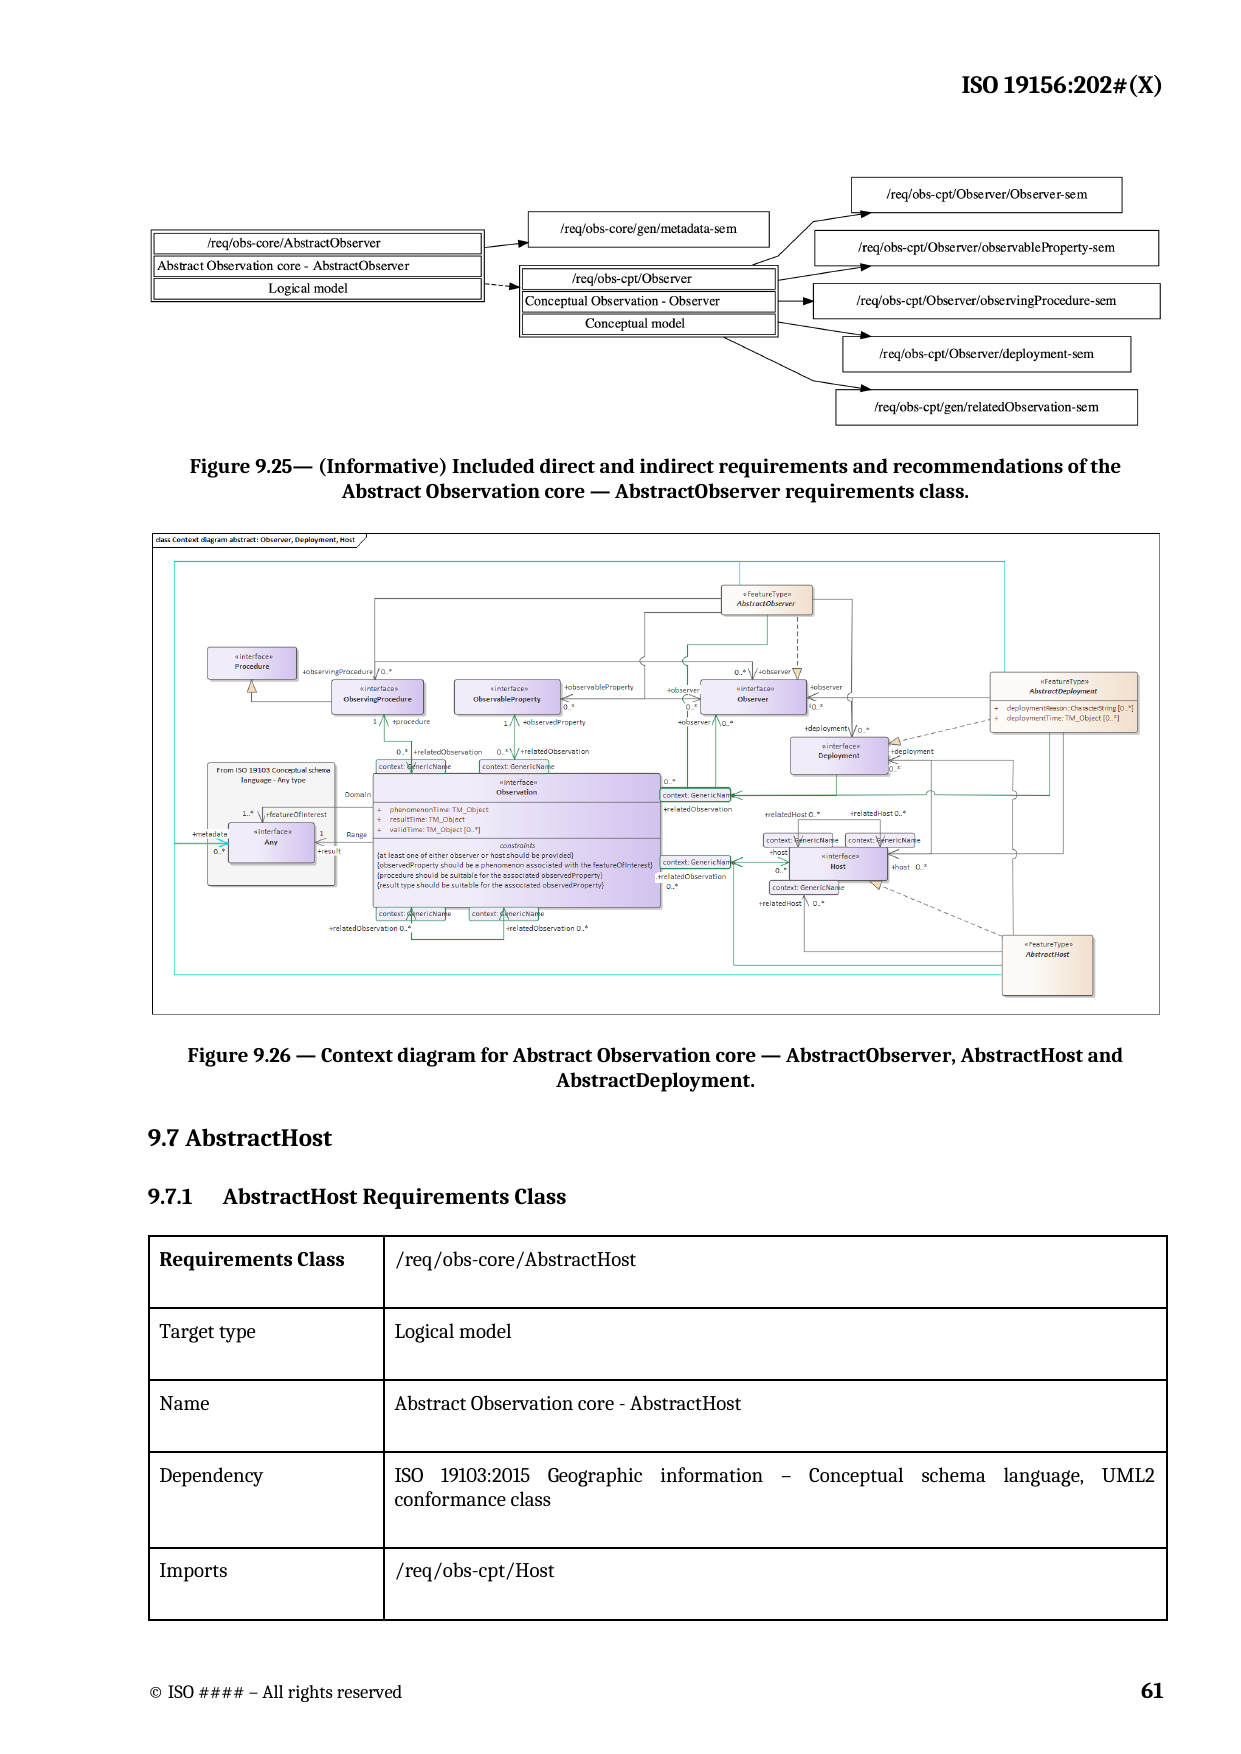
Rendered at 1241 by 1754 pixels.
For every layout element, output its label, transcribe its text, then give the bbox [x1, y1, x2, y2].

table_cell Name [150, 1381, 383, 1451]
table_cell Dependency [150, 1453, 383, 1547]
subtitle AbstractHost Requirements Class [148, 1184, 1163, 1210]
table_cell /req/obs-cpt/Host [385, 1549, 1166, 1618]
table_cell Logical model [385, 1309, 1166, 1379]
table_cell Imports [150, 1549, 383, 1618]
picture [147, 528, 1164, 1018]
table_cell Abstract Observation core - AbstractHost [385, 1381, 1166, 1451]
subtitle AbstractHost [148, 1124, 1163, 1153]
table_cell Target type [150, 1309, 383, 1379]
table_cell ISO 19103:2015 Geographic information – Conceptual schema language, UML2 conformance class [385, 1453, 1166, 1547]
picture [147, 173, 1164, 429]
table_header /req/obs-core/AbstractHost [385, 1237, 1166, 1307]
table_header Requirements Class [150, 1237, 383, 1307]
